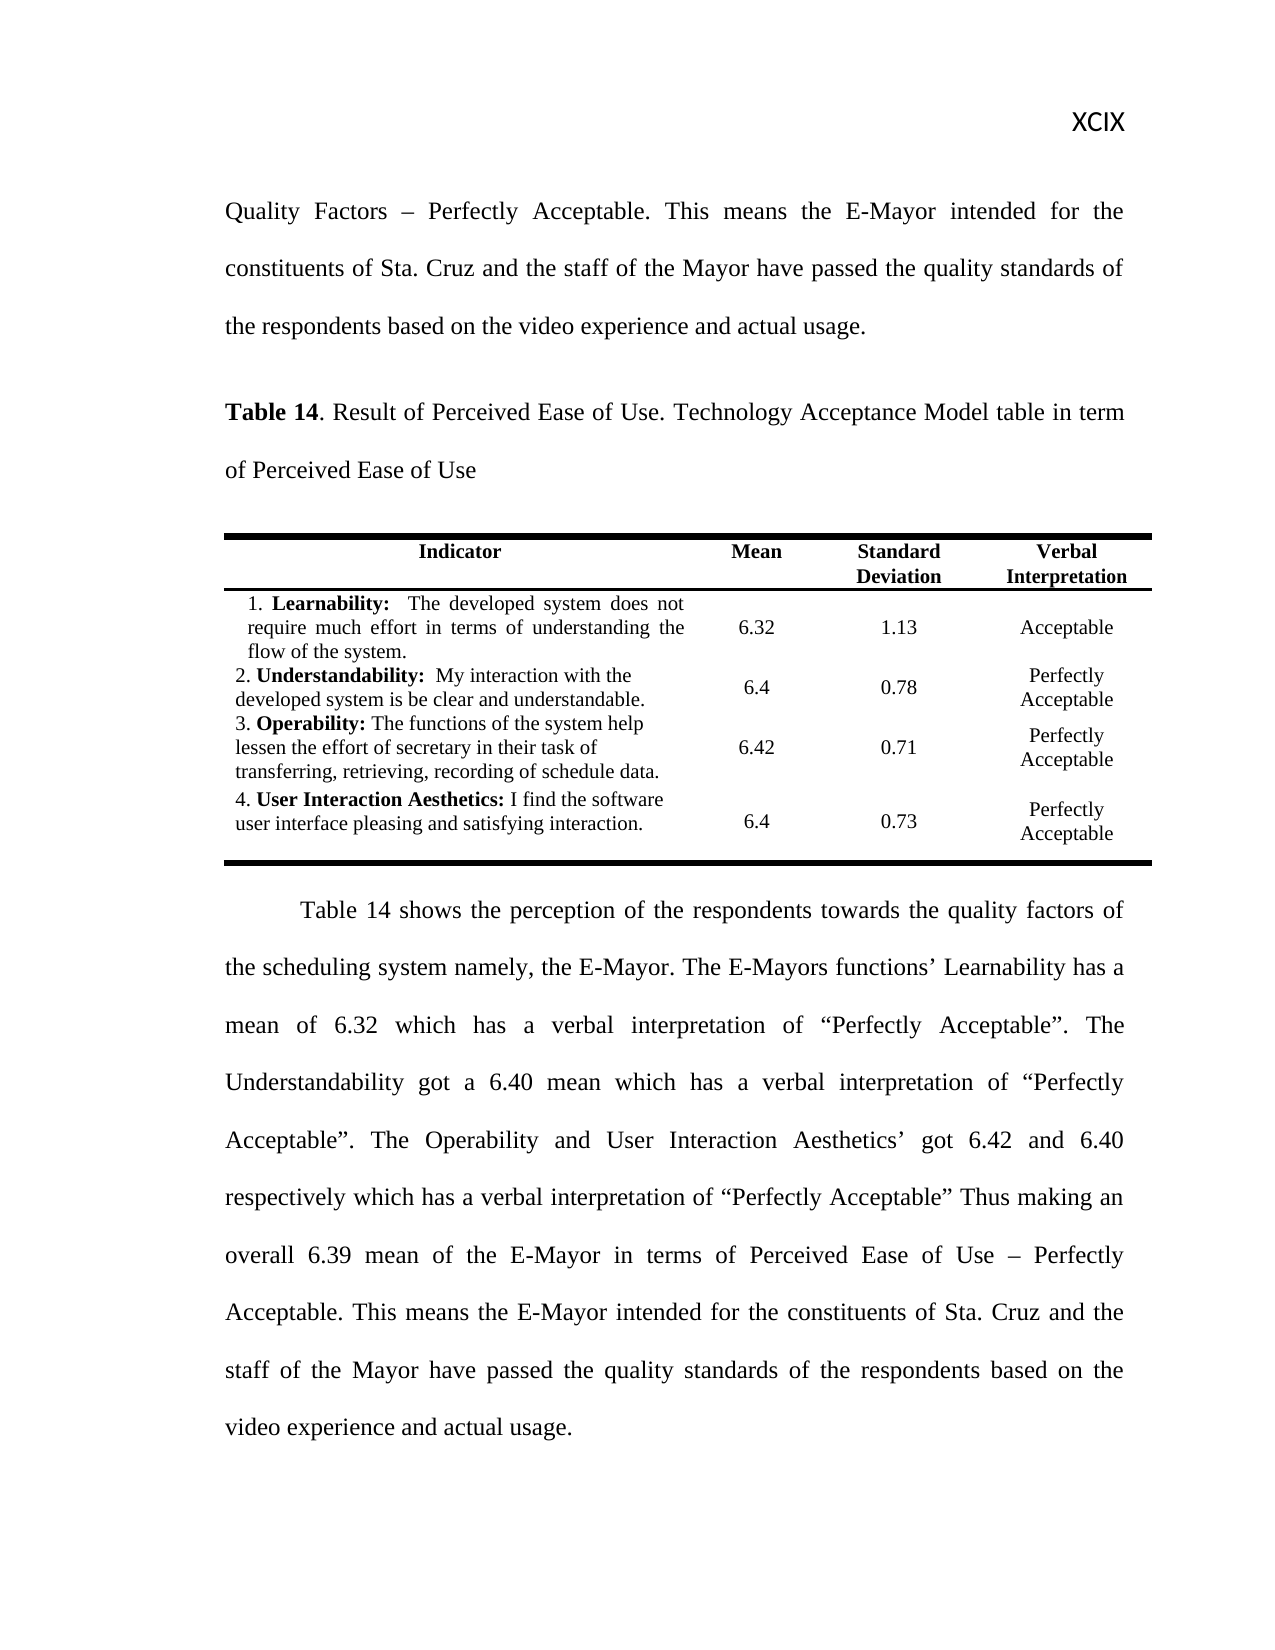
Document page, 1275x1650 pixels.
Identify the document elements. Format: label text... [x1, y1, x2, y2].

table_cell 1. Learnability: The developed system does not require much effort in terms of understanding the flow of the system. [224, 591, 696, 663]
text Table 14. Result of Perceived Ease of Use. Technology Acceptance Model table in term of Perceived Ease of Use [225, 397, 1125, 484]
table_cell 3. Operability: The functions of the system help lessen the effort of secretary in their task of transferring, retrieving, recording of schedule data. [224, 711, 696, 783]
table_cell Acceptable [981, 591, 1152, 663]
table_cell Perfectly Acceptable [981, 783, 1152, 859]
table_cell 0.78 [817, 663, 981, 711]
table_cell 6.4 [696, 783, 817, 859]
table_cell Perfectly Acceptable [981, 711, 1152, 783]
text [225, 196, 1125, 339]
table_header Indicator [224, 540, 696, 588]
table_cell 0.71 [817, 711, 981, 783]
table_cell 1.13 [817, 591, 981, 663]
table_cell 6.42 [696, 711, 817, 783]
table_header Mean [696, 540, 817, 588]
table_header Verbal Interpretation [981, 540, 1152, 588]
table_header Standard Deviation [817, 540, 981, 588]
table_cell Perfectly Acceptable [981, 663, 1152, 711]
table_cell 2. Understandability: My interaction with the developed system is be clear and understandable. [224, 663, 696, 711]
table_cell 6.4 [696, 663, 817, 711]
table_cell 0.73 [817, 783, 981, 859]
table_cell 4. User Interaction Aesthetics: I find the software user interface pleasing and satisfying interaction. [224, 783, 696, 859]
text Table 14 shows the perception of the respondents towards the quality factors of the scheduling system namely, the E-Mayor. The E-Mayors functions’ Learnability has a mean of 6.32 which has a verbal interpretation of “Perfectly Acceptable”. The Understandability got a 6.40 mean which has a verbal interpretation of “Perfectly Acceptable”. The Operability and User Interaction Aesthetics’ got 6.42 and 6.40 respectively which has a verbal interpretation of “Perfectly Acceptable” Thus making an overall 6.39 mean of the E-Mayor in terms of Perceived Ease of Use – Perfectly Acceptable. This means the E-Mayor intended for the constituents of Sta. Cruz and the staff of the Mayor have passed the quality standards of the respondents based on the video experience and actual usage. [225, 895, 1125, 1441]
table_cell 6.32 [696, 591, 817, 663]
